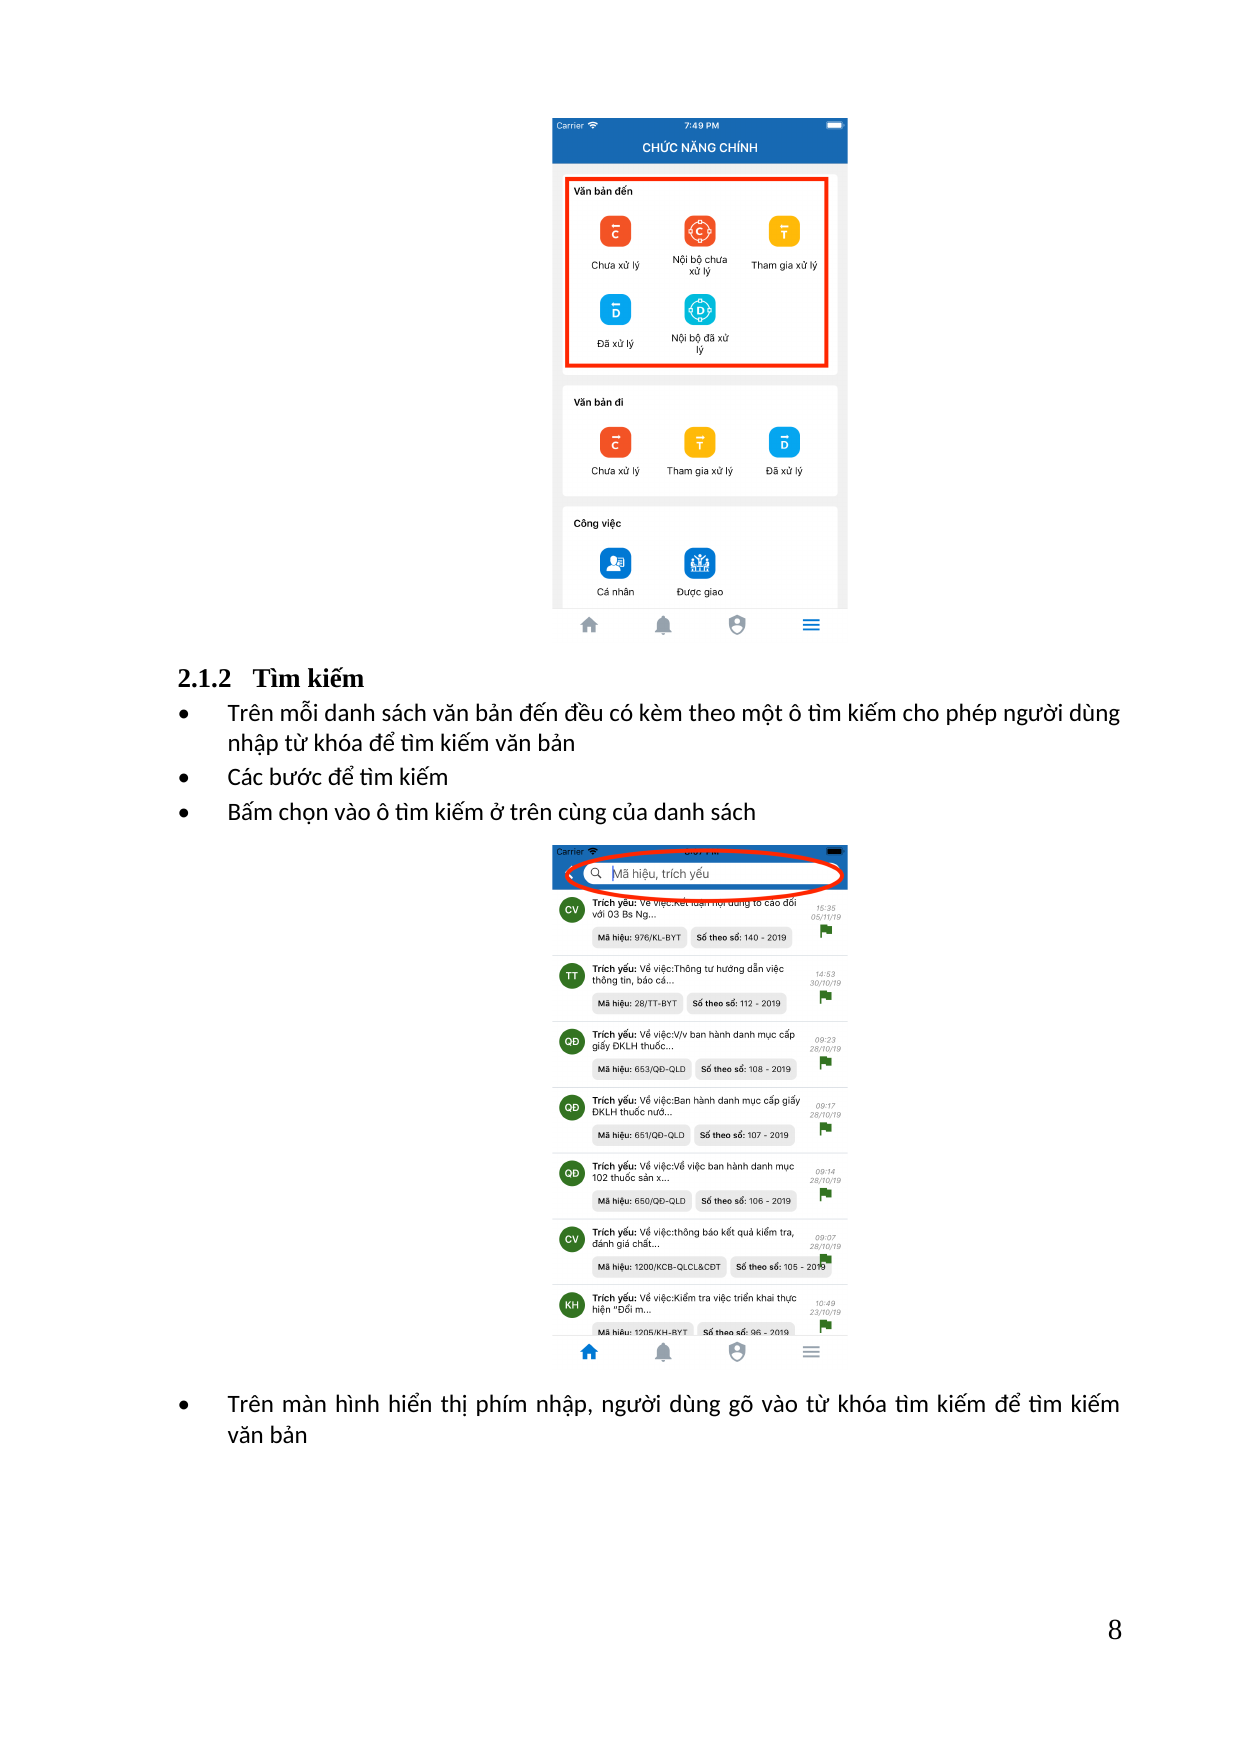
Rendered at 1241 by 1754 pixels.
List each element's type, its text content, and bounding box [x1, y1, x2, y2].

list Bấm chọn vào ô tìm kiếm ở trên cùng của danh sách [177, 796, 1122, 826]
picture [552, 845, 848, 1370]
subtitle Tìm kiếm [177, 662, 1122, 693]
list Trên mỗi danh sách văn bản đến đều có kèm theo một ô tìm kiếm cho phép người dùng nhập từ khóa để tìm kiếm văn bản [177, 697, 1122, 758]
list Các bước để tìm kiếm [177, 761, 1122, 792]
list Trên màn hình hiển thị phím nhập, người dùng gõ vào từ khóa tìm kiếm để tìm kiếm văn bản [177, 1389, 1122, 1450]
picture [552, 118, 848, 643]
